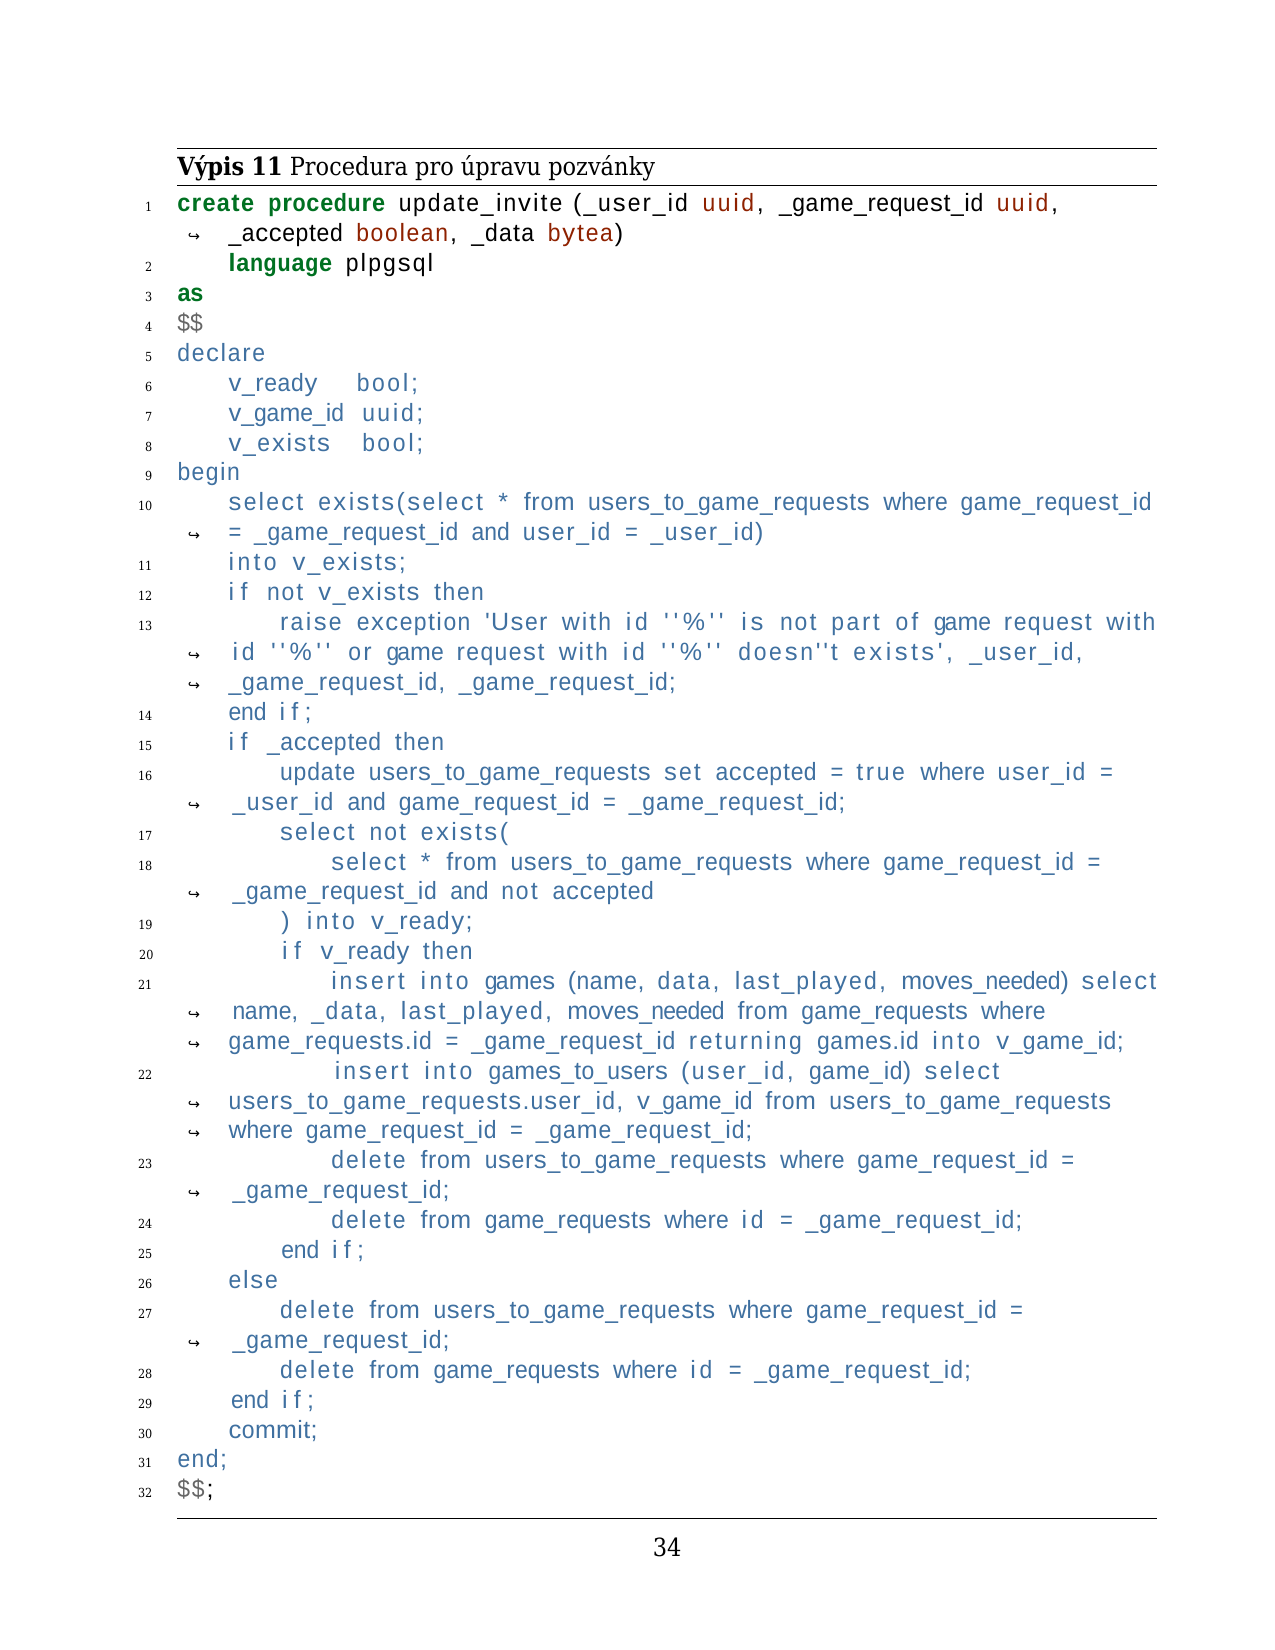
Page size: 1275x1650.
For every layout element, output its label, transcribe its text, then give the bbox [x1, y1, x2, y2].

text 1 create procedure update_invite (_user_id uuid, _game_request_id uuid, ↪ _accepted boolean, _data bytea) [145, 188, 1060, 247]
text ↪ _game_request_id, _game_request_id; 14 end if; [138, 667, 684, 726]
text 32 $$; [138, 1474, 1188, 1503]
text 23 delete from users_to_game_requests where game_request_id = ↪ _game_request_id; [138, 1145, 1082, 1204]
text 12 if not v_exists then [138, 577, 1188, 606]
text 4 $$ [145, 308, 1188, 336]
text 24 delete from game_requests where id = _game_request_id; 25 end if; [138, 1205, 1031, 1264]
text 15 if _accepted then [138, 727, 1188, 755]
text ↪ users_to_game_requests.user_id, v_game_id from users_to_game_requests ↪ where game_request_id = _game_request_id; [188, 1086, 1121, 1144]
text 26 else [138, 1265, 1188, 1294]
text 27 delete from users_to_game_requests where game_request_id = ↪ _game_request_id; [138, 1295, 1031, 1354]
text 5 declare [145, 338, 1188, 366]
text 21 insert into games (name, data, last_played, moves_needed) select ↪ name, _data, last_played, moves_needed from game_requests where [138, 966, 1159, 1025]
text 2 language plpgsql 3 as [145, 248, 443, 307]
text 34 [653, 1533, 1188, 1563]
text 30 commit; 31 end; [138, 1414, 325, 1473]
text 28 delete from game_requests where id = _game_request_id; 29 end if; [138, 1355, 979, 1413]
text Výpis 11 Procedura pro úpravu pozvánky [177, 152, 1188, 181]
text 10 select exists(select * from users_to_game_requests where game_request_id ↪ = _game_request_id and user_id = _user_id) [138, 487, 1159, 546]
text 18 select * from users_to_game_requests where game_request_id = ↪ _game_request_id and not accepted [138, 846, 1108, 905]
text 16 update users_to_game_requests set accepted = true where user_id = ↪ _user_id and game_request_id = _game_request_id; [138, 757, 1121, 815]
text 13 raise exception 'User with id ''%'' is not part of game request with ↪ id ''%'' or game request with id ''%'' doesn''t exists', _user_id, [138, 607, 1159, 666]
text ↪ game_requests.id = _game_request_id returning games.id into v_game_id; 22 insert into games_to_users (user_id, game_id) select [138, 1026, 1133, 1084]
text 6 v_ready bool; 7 v_game_id uuid; 8 v_exists bool; 9 begin [145, 368, 423, 486]
text 17 select not exists( [138, 816, 1188, 845]
text 11 into v_exists; [138, 547, 1188, 576]
text 19 ) into v_ready; 20 if v_ready then [136, 906, 472, 965]
